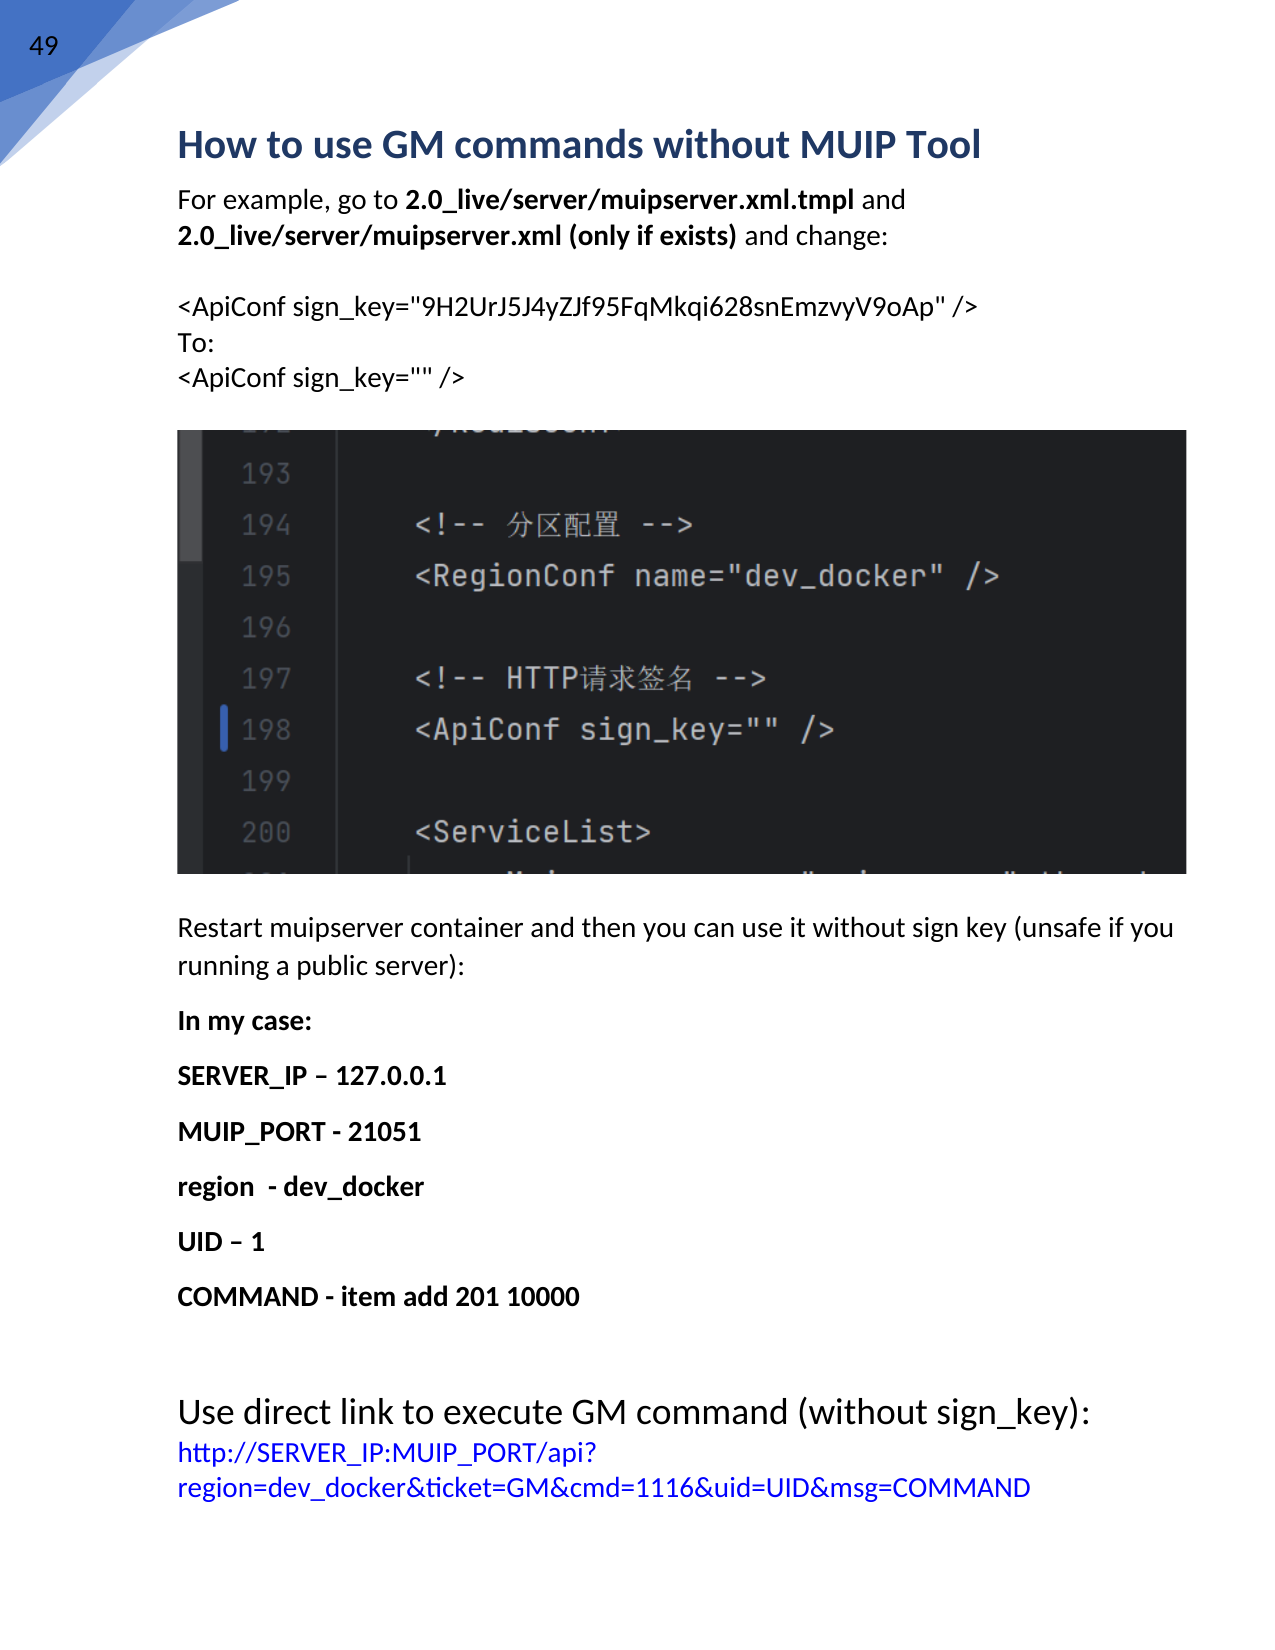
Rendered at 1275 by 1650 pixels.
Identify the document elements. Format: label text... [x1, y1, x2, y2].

picture [177, 430, 1187, 874]
text region - dev_docker [177, 1168, 1186, 1203]
text <ApiConf sign_key="9H2UrJ5J4yZJf95FqMkqi628snEmzvyV9oAp" /> [177, 288, 1186, 324]
text MUIP_PORT - 21051 [177, 1113, 1186, 1148]
text http://SERVER_IP:MUIP_PORT/api?region=dev_docker&ticket=GM&cmd=1116&uid=UID&msg=COMMAND [177, 1434, 1186, 1505]
text UID – 1 [177, 1223, 1186, 1258]
text In my case: [177, 1002, 1186, 1038]
text To: [177, 324, 1186, 359]
text Restart muipserver container and then you can use it without sign key (unsafe if you running a public server): [177, 909, 1186, 983]
text Use direct link to execute GM command (without sign_key): [177, 1388, 1186, 1434]
text <ApiConf sign_key="" /> [177, 359, 1186, 395]
picture [0, 0, 241, 168]
text SERVER_IP – 127.0.0.1 [177, 1057, 1186, 1093]
text For example, go to 2.0_live/server/muipserver.xml.tmpl and 2.0_live/server/muipserver.xml (only if exists) and change: [177, 181, 1186, 253]
subtitle How to use GM commands without MUIP Tool [177, 118, 1186, 169]
text COMMAND - item add 201 10000 [177, 1278, 1186, 1313]
